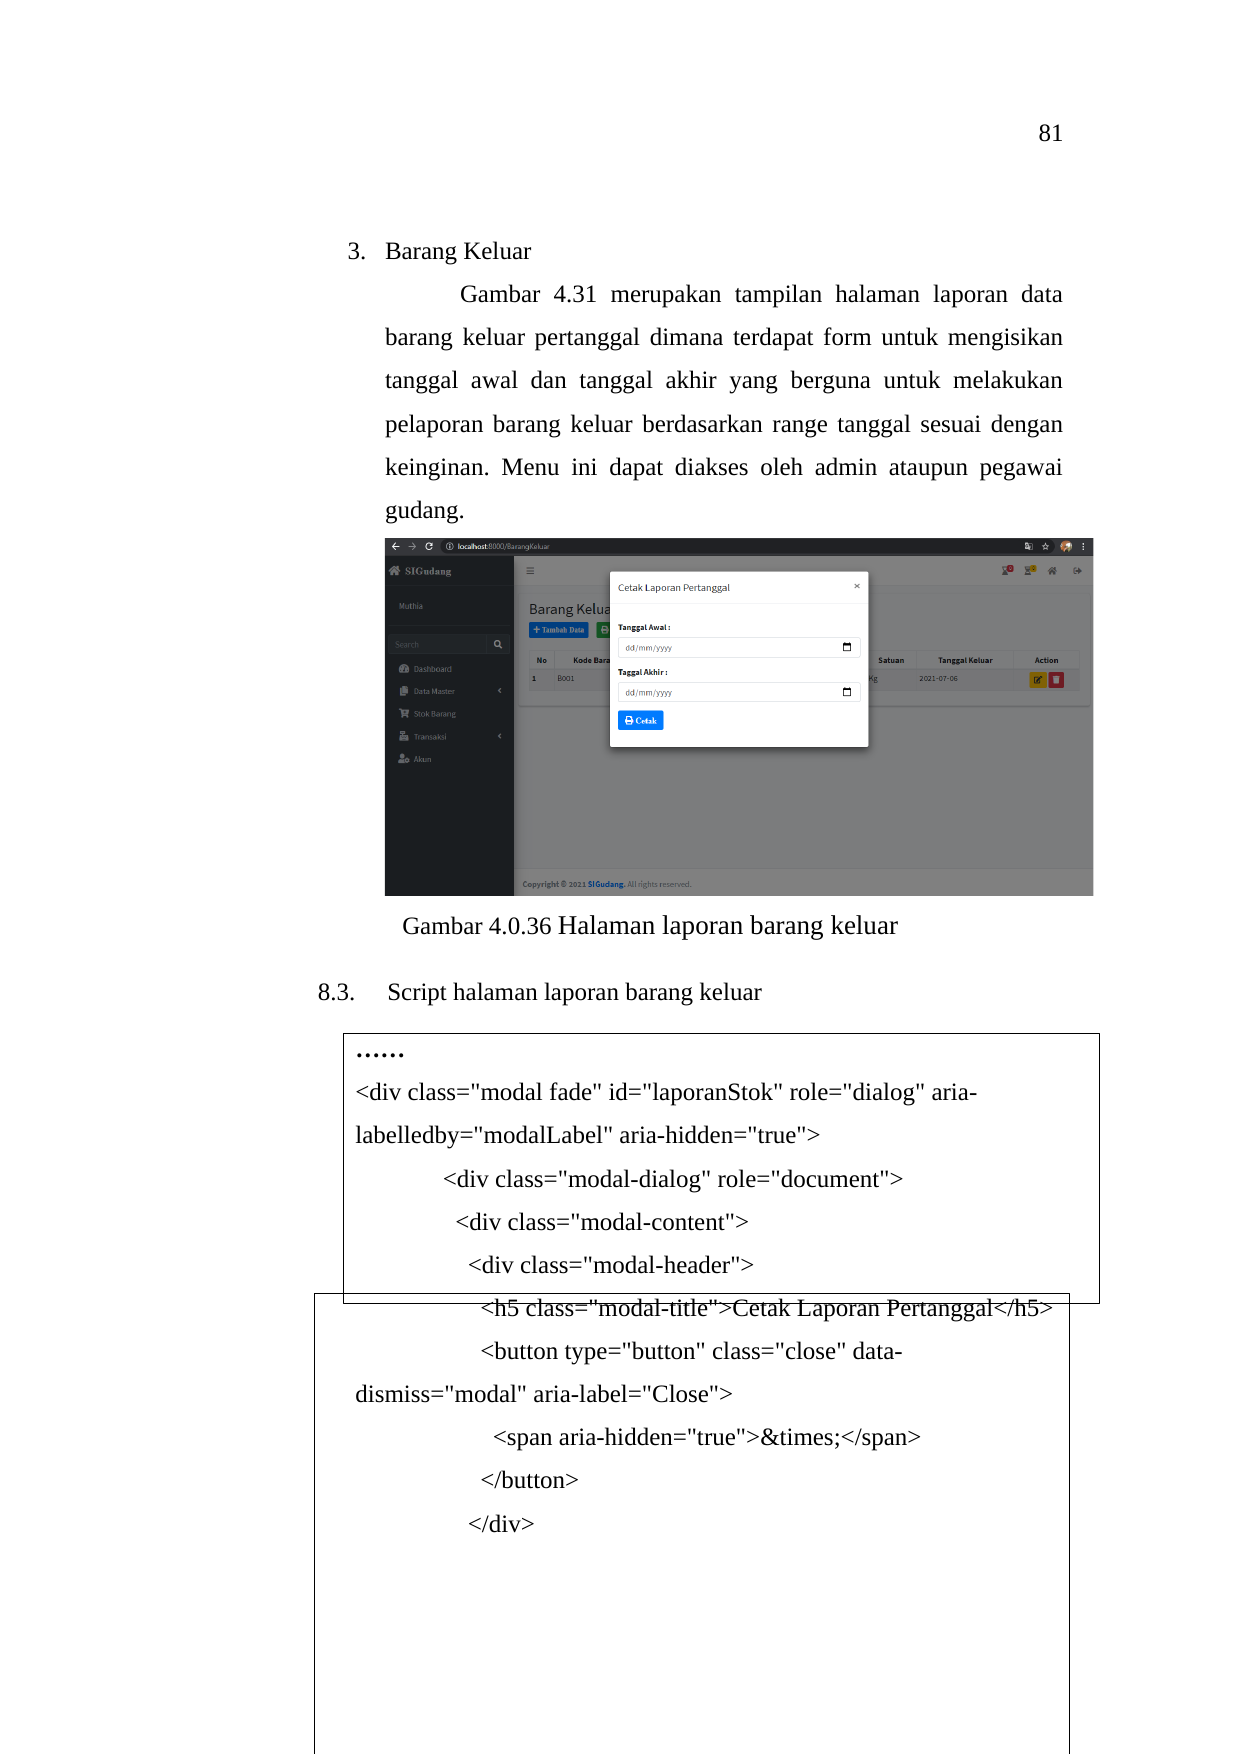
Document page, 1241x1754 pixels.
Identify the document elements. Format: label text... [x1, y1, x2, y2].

list Gambar 4.31 merupakan tampilan halaman laporan data barang keluar pertanggal dimana terdapat form untuk mengisikan tanggal awal dan tanggal akhir yang berguna untuk melakukan pelaporan barang keluar berdasarkan range tanggal sesuai dengan keinginan. Menu ini dapat diakses oleh admin ataupun pegawai gudang. [385, 279, 1063, 524]
list Script halaman laporan barang keluar [318, 977, 1063, 1006]
list </div> [355, 1509, 1063, 1537]
picture [384, 538, 1094, 896]
list <div class="modal-dialog" role="document"> [355, 1164, 1063, 1192]
list Barang Keluar [347, 236, 1063, 265]
list <button type="button" class="close" data-dismiss="modal" aria-label="Close"> [355, 1336, 1063, 1408]
list <h5 class="modal-title">Cetak Laporan Pertanggal</h5> [355, 1304, 1063, 1322]
list <div class="modal fade" id="laporanStok" role="dialog" aria-labelledby="modalLabel" aria-hidden="true"> [355, 1077, 1063, 1149]
list …… [355, 1034, 1063, 1063]
list <div class="modal-header"> [355, 1250, 1063, 1279]
list <div class="modal-content"> [355, 1207, 1063, 1236]
list <span aria-hidden="true">&times;</span> [355, 1422, 1063, 1451]
list </button> [355, 1466, 1063, 1494]
